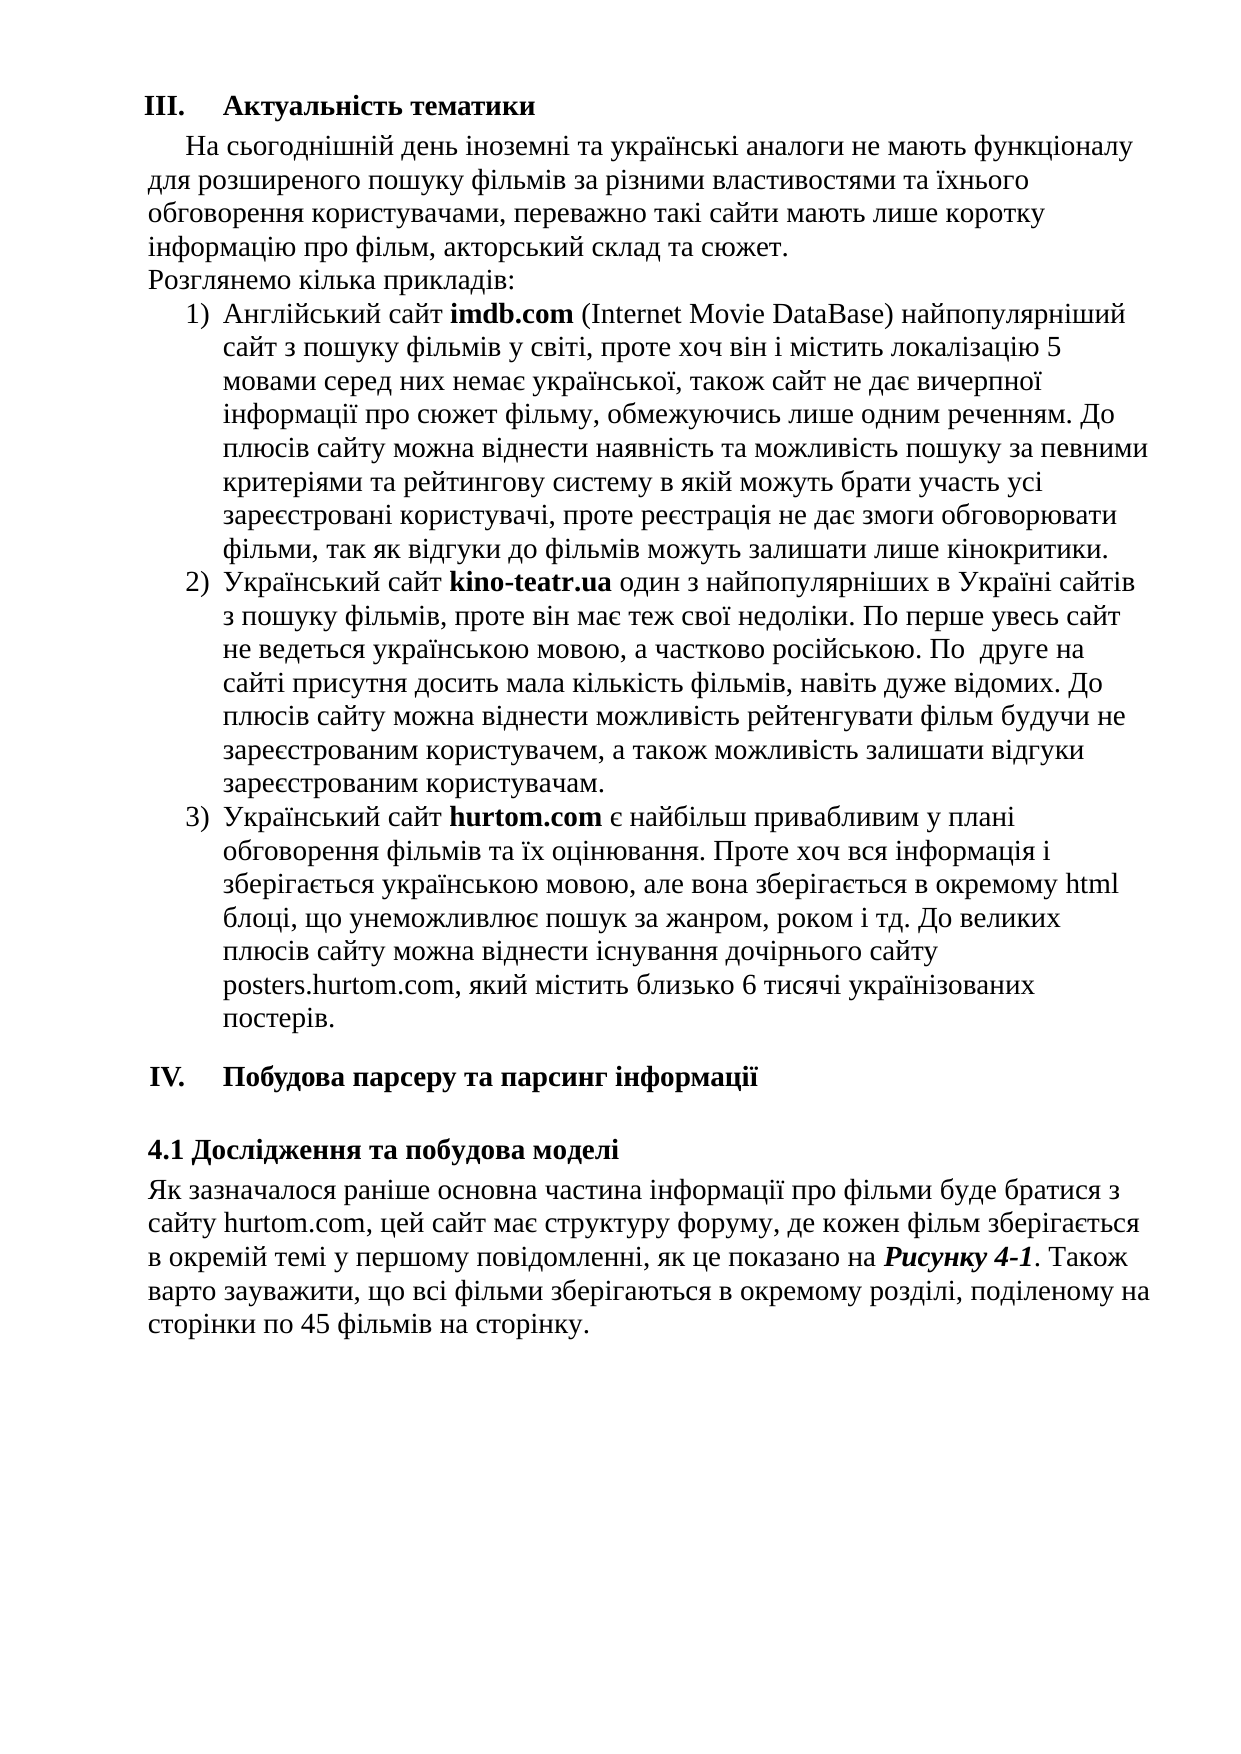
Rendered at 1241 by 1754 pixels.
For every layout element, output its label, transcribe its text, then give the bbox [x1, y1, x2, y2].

text Як зазначалося раніше основна частина інформації про фільми буде братися з сайту hurtom.com, цей сайт має структуру форуму, де кожен фільм зберігається в окремій темі у першому повідомленні, як це показано на Рисунку 4-1. Також варто зауважити, що всі фільми зберігаються в окремому розділі, поділеному на сторінки по 45 фільмів на сторінку. [148, 1172, 1152, 1340]
subtitle Актуальність тематики [185, 88, 1152, 122]
text Розглянемо кілька прикладів: [148, 262, 1152, 296]
list Англійський сайт imdb.com (Internet Movie DataBase) найпопулярніший сайт з пошуку фільмів у світі, проте хоч він і містить локалізацію 5 мовами серед них немає української, також сайт не дає вичерпної інформації про сюжет фільму, обмежуючись лише одним реченням. До плюсів сайту можна віднести наявність та можливість пошуку за певними критеріями та рейтингову систему в якій можуть брати участь усі зареєстровані користувачі, проте реєстрація не дає змоги обговорювати фільми, так як відгуки до фільмів можуть залишати лише кінокритики. [185, 296, 1152, 564]
subtitle 4.1 Дослідження та побудова моделі [148, 1132, 1152, 1166]
text На сьогоднішній день іноземні та українські аналоги не мають функціоналу для розширеного пошуку фільмів за різними властивостями та їхнього обговорення користувачами, переважно такі сайти мають лише коротку інформацію про фільм, акторський склад та сюжет. [148, 128, 1152, 262]
list Український сайт kino-teatr.ua один з найпопулярніших в Україні сайтів з пошуку фільмів, проте він має теж свої недоліки. По перше увесь сайт не ведеться українською мовою, а частково російською. По друге на сайті присутня досить мала кількість фільмів, навіть дуже відомих. До плюсів сайту можна віднести можливість рейтенгувати фільм будучи не зареєстрованим користувачем, а також можливість залишати відгуки зареєстрованим користувачам. [185, 564, 1152, 799]
subtitle Побудова парсеру та парсинг інформації [185, 1059, 1152, 1092]
list Український сайт hurtom.com є найбільш привабливим у плані обговорення фільмів та їх оцінювання. Проте хоч вся інформація і зберігається українською мовою, але вона зберігається в окремому html блоці, що унеможливлює пошук за жанром, роком і тд. До великих плюсів сайту можна віднести існування дочірнього сайту posters.hurtom.com, який містить близько 6 тисячі українізованих постерів. [185, 799, 1152, 1034]
